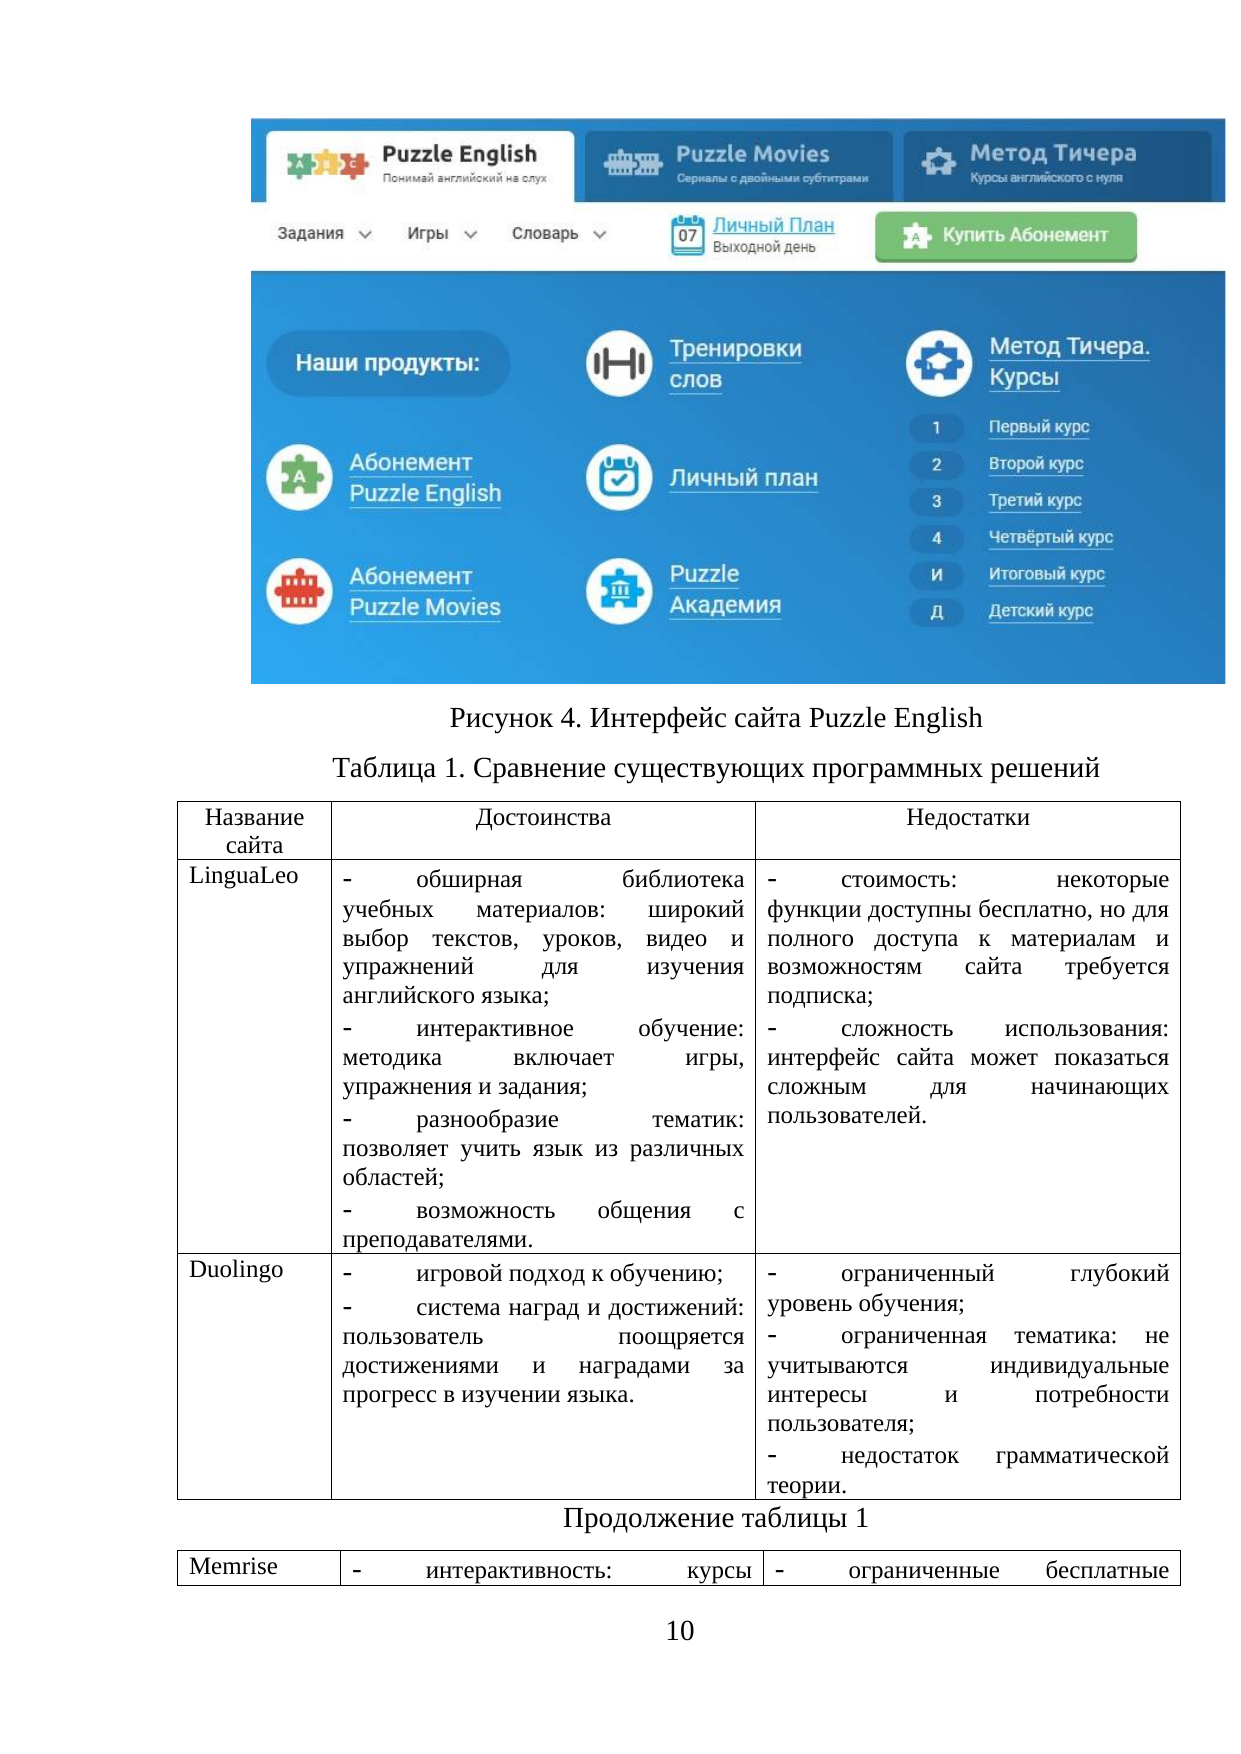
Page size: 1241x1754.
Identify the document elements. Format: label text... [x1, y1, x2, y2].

table_header Достоинства [332, 802, 755, 859]
table_cell стоимость: некоторые функции доступны бесплатно, но для полного доступа к материалам и возможностям сайта требуется подписка; сложность использования: интерфейс сайта может показаться сложным для начинающих пользователей. [756, 860, 1180, 1253]
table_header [764, 1551, 1180, 1585]
table_header Название сайта [178, 802, 331, 859]
text Рисунок 4. Интерфейс сайта Puzzle English [177, 700, 1181, 734]
picture [251, 118, 1226, 684]
table_header Недостатки [756, 802, 1180, 859]
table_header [341, 1551, 763, 1585]
text Таблица 1. Сравнение существующих программных решений [177, 751, 1181, 784]
table_cell Duolingo [178, 1254, 331, 1499]
table_cell игровой подход к обучению; система наград и достижений: пользователь поощряется достижениями и наградами за прогресс в изучении языка. [332, 1254, 755, 1499]
table_header Memrise [178, 1551, 340, 1585]
table_cell ограниченный глубокий уровень обучения; ограниченная тематика: не учитываются индивидуальные интересы и потребности пользователя; недостаток грамматической теории. [756, 1254, 1180, 1499]
table_cell LinguaLeo [178, 860, 331, 1253]
table_cell обширная библиотека учебных материалов: широкий выбор текстов, уроков, видео и упражнений для изучения английского языка; интерактивное обучение: методика включает игры, упражнения и задания; разнообразие тематик: позволяет учить язык из различных областей; возможность общения с преподавателями. [332, 860, 755, 1253]
text Продолжение таблицы 1 [177, 1500, 1181, 1533]
